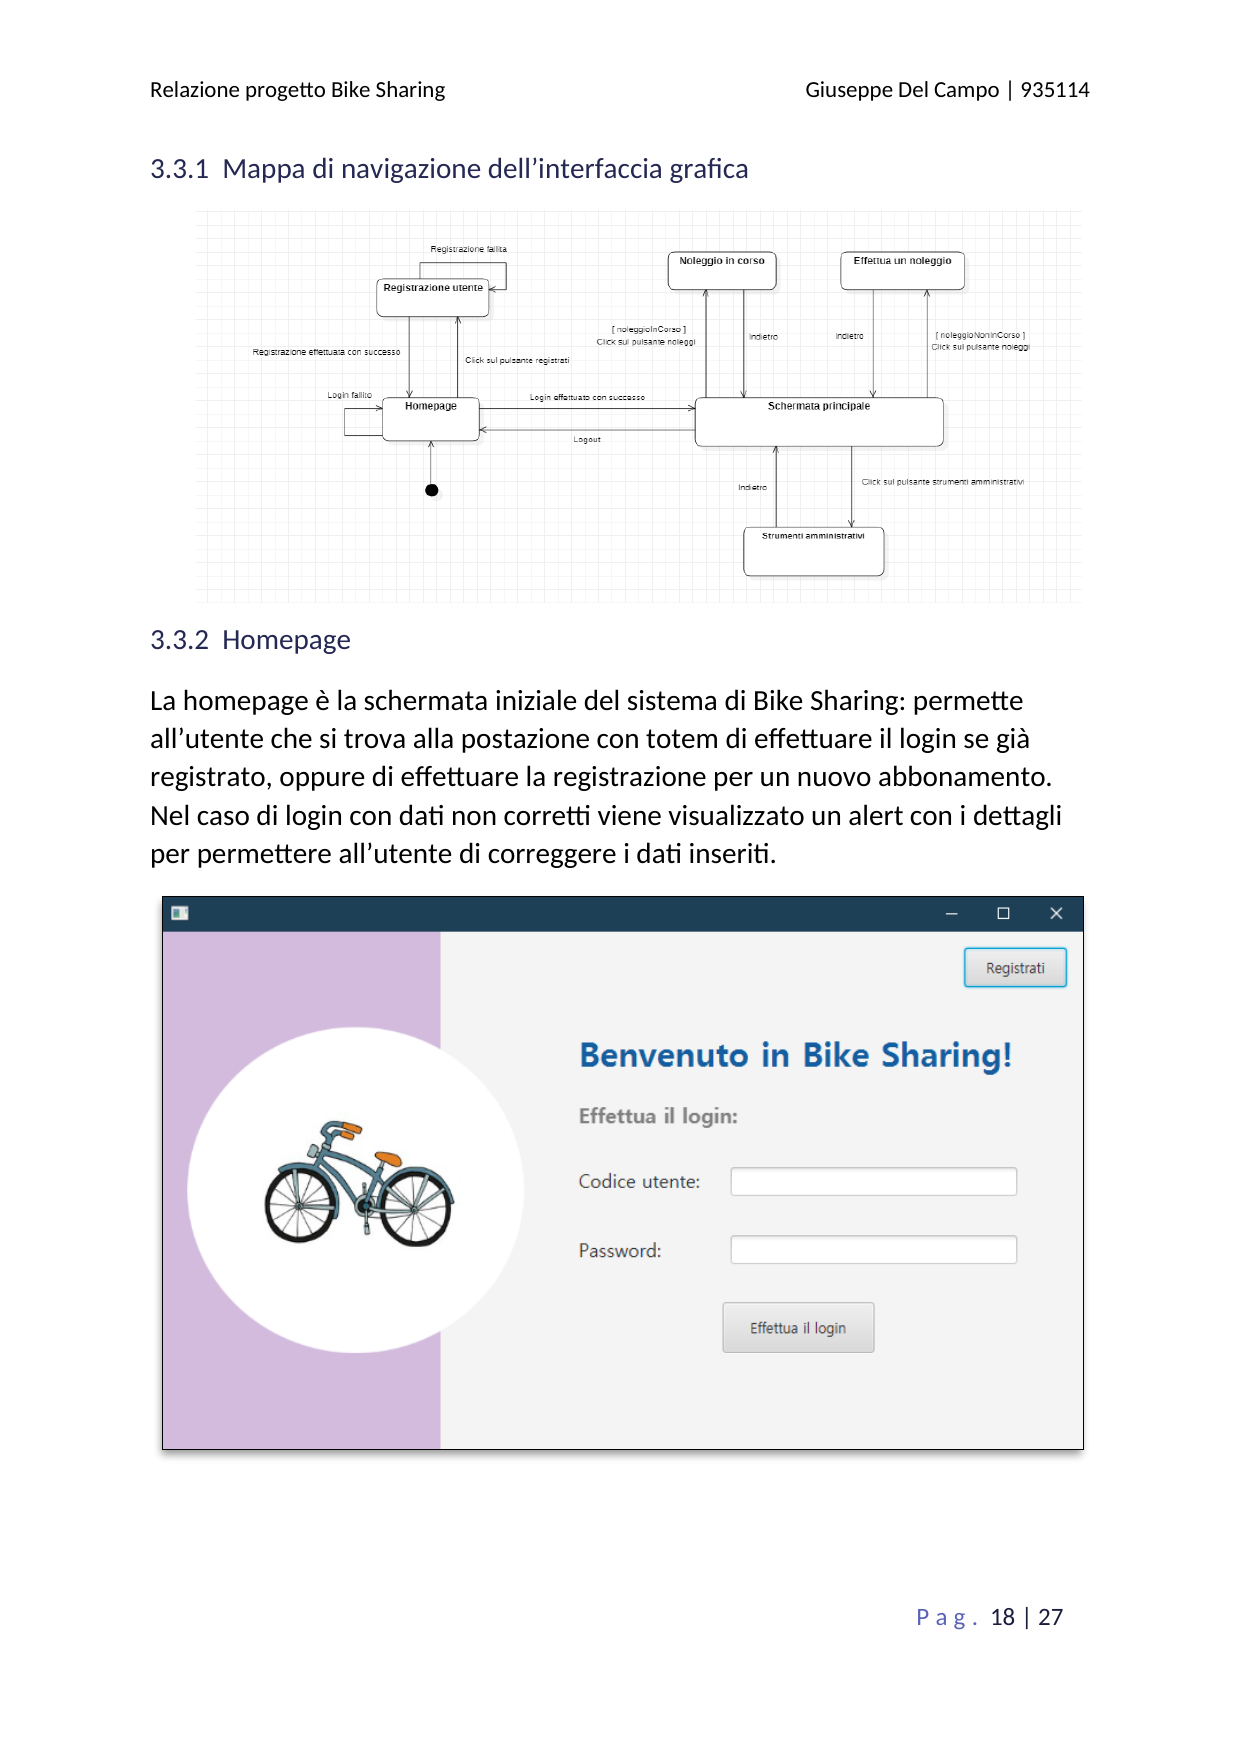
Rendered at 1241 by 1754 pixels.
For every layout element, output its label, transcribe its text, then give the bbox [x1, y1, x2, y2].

subtitle 3.3.1 Mappa di navigazione dell’interfaccia grafica [150, 150, 1090, 186]
picture [195, 210, 1082, 603]
text La homepage è la schermata iniziale del sistema di Bike Sharing: permette all’utente che si trova alla postazione con totem di effettuare il login se già registrato, oppure di effettuare la registrazione per un nuovo abbonamento. Nel caso di login con dati non corretti viene visualizzato un alert con i dettagli per permettere all’utente di correggere i dati inseriti. [150, 682, 1090, 871]
subtitle 3.3.2 Homepage [150, 621, 1090, 657]
picture [163, 897, 1083, 1449]
